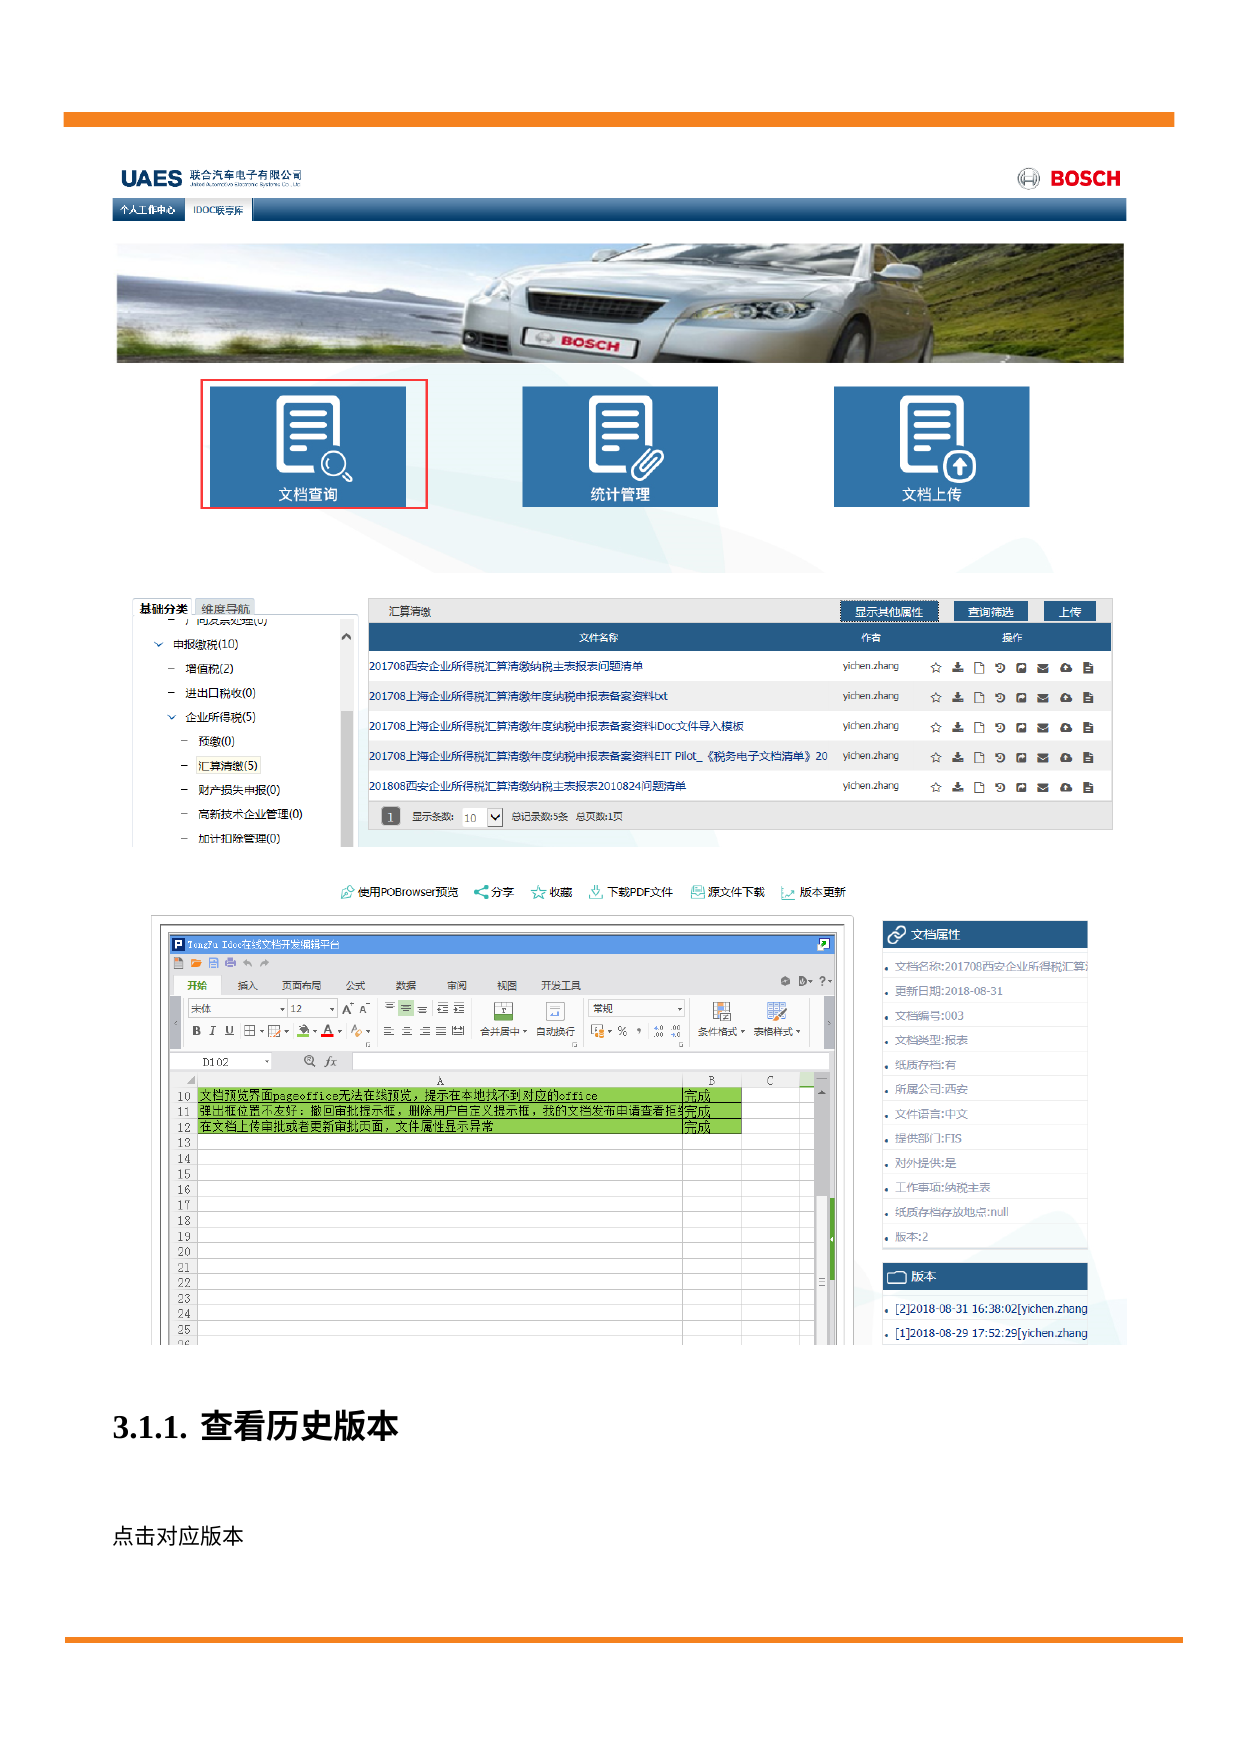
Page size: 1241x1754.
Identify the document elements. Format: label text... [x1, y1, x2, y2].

picture [63, 112, 1175, 127]
picture [112, 877, 1127, 1345]
subtitle 查看历史版本 [112, 1392, 1128, 1457]
picture [112, 162, 1127, 573]
picture [112, 584, 1127, 847]
text 点击对应版本 [112, 1519, 1128, 1551]
